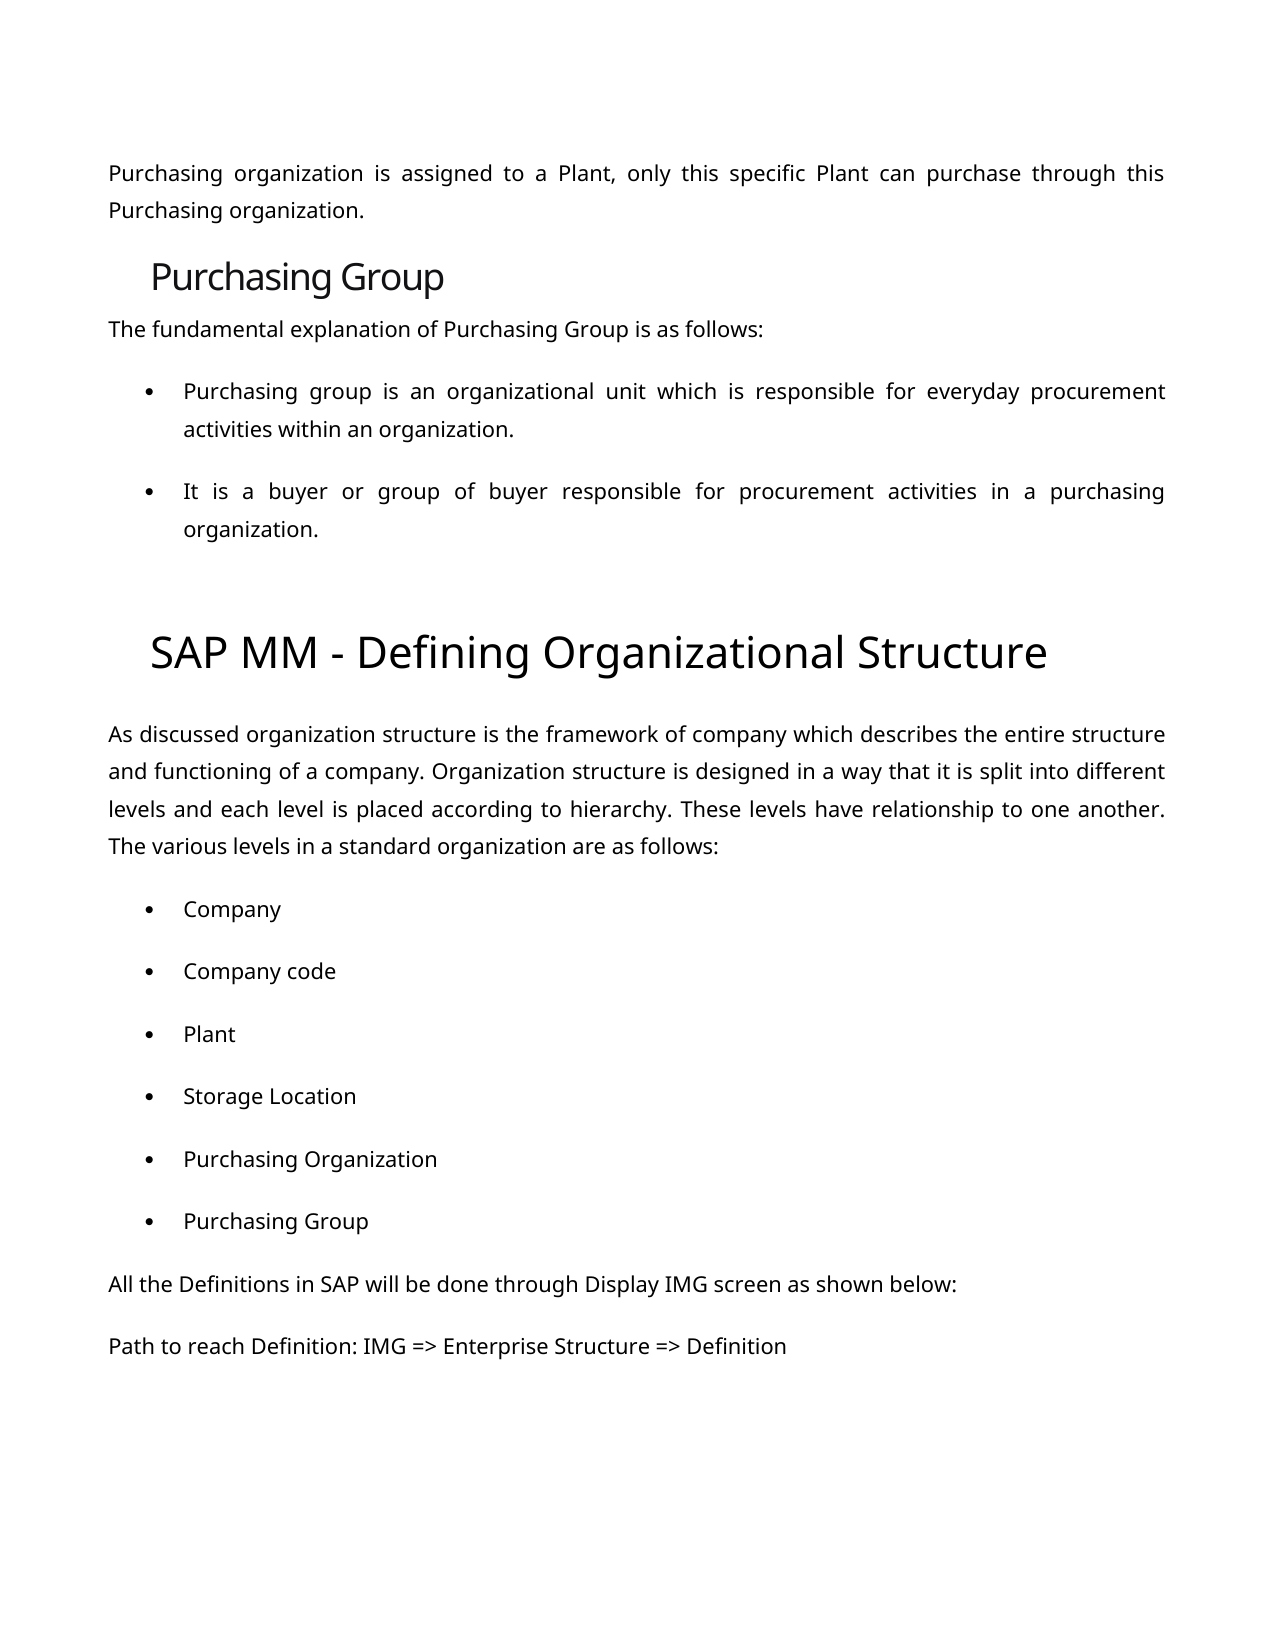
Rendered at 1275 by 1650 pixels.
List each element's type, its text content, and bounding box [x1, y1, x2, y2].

list Plant [146, 1011, 1167, 1048]
list Company [146, 886, 1167, 923]
text As discussed organization structure is the framework of company which describes the entire structure and functioning of a company. Organization structure is designed in a way that it is split into different levels and each level is placed according to hierarchy. These levels have relationship to one another. The various levels in a standard organization are as follows: [108, 711, 1167, 861]
list Purchasing Group [146, 1198, 1167, 1236]
text The fundamental explanation of Purchasing Group is as follows: [108, 306, 1167, 343]
list Purchasing group is an organizational unit which is responsible for everyday procurement activities within an organization. [146, 368, 1167, 443]
list Storage Location [146, 1073, 1167, 1111]
text SAP MM - Defining Organizational Structure [150, 622, 1125, 681]
list Purchasing Organization [146, 1136, 1167, 1173]
text Purchasing organization is assigned to a Plant, only this specific Plant can purchase through this Purchasing organization. [108, 150, 1167, 225]
list Company code [146, 948, 1167, 986]
text Purchasing Group [150, 250, 1167, 301]
text All the Definitions in SAP will be done through Display IMG screen as shown below: [108, 1261, 1167, 1298]
text Path to reach Definition: IMG => Enterprise Structure => Definition [108, 1323, 1167, 1361]
list It is a buyer or group of buyer responsible for procurement activities in a purchasing organization. [146, 468, 1167, 543]
